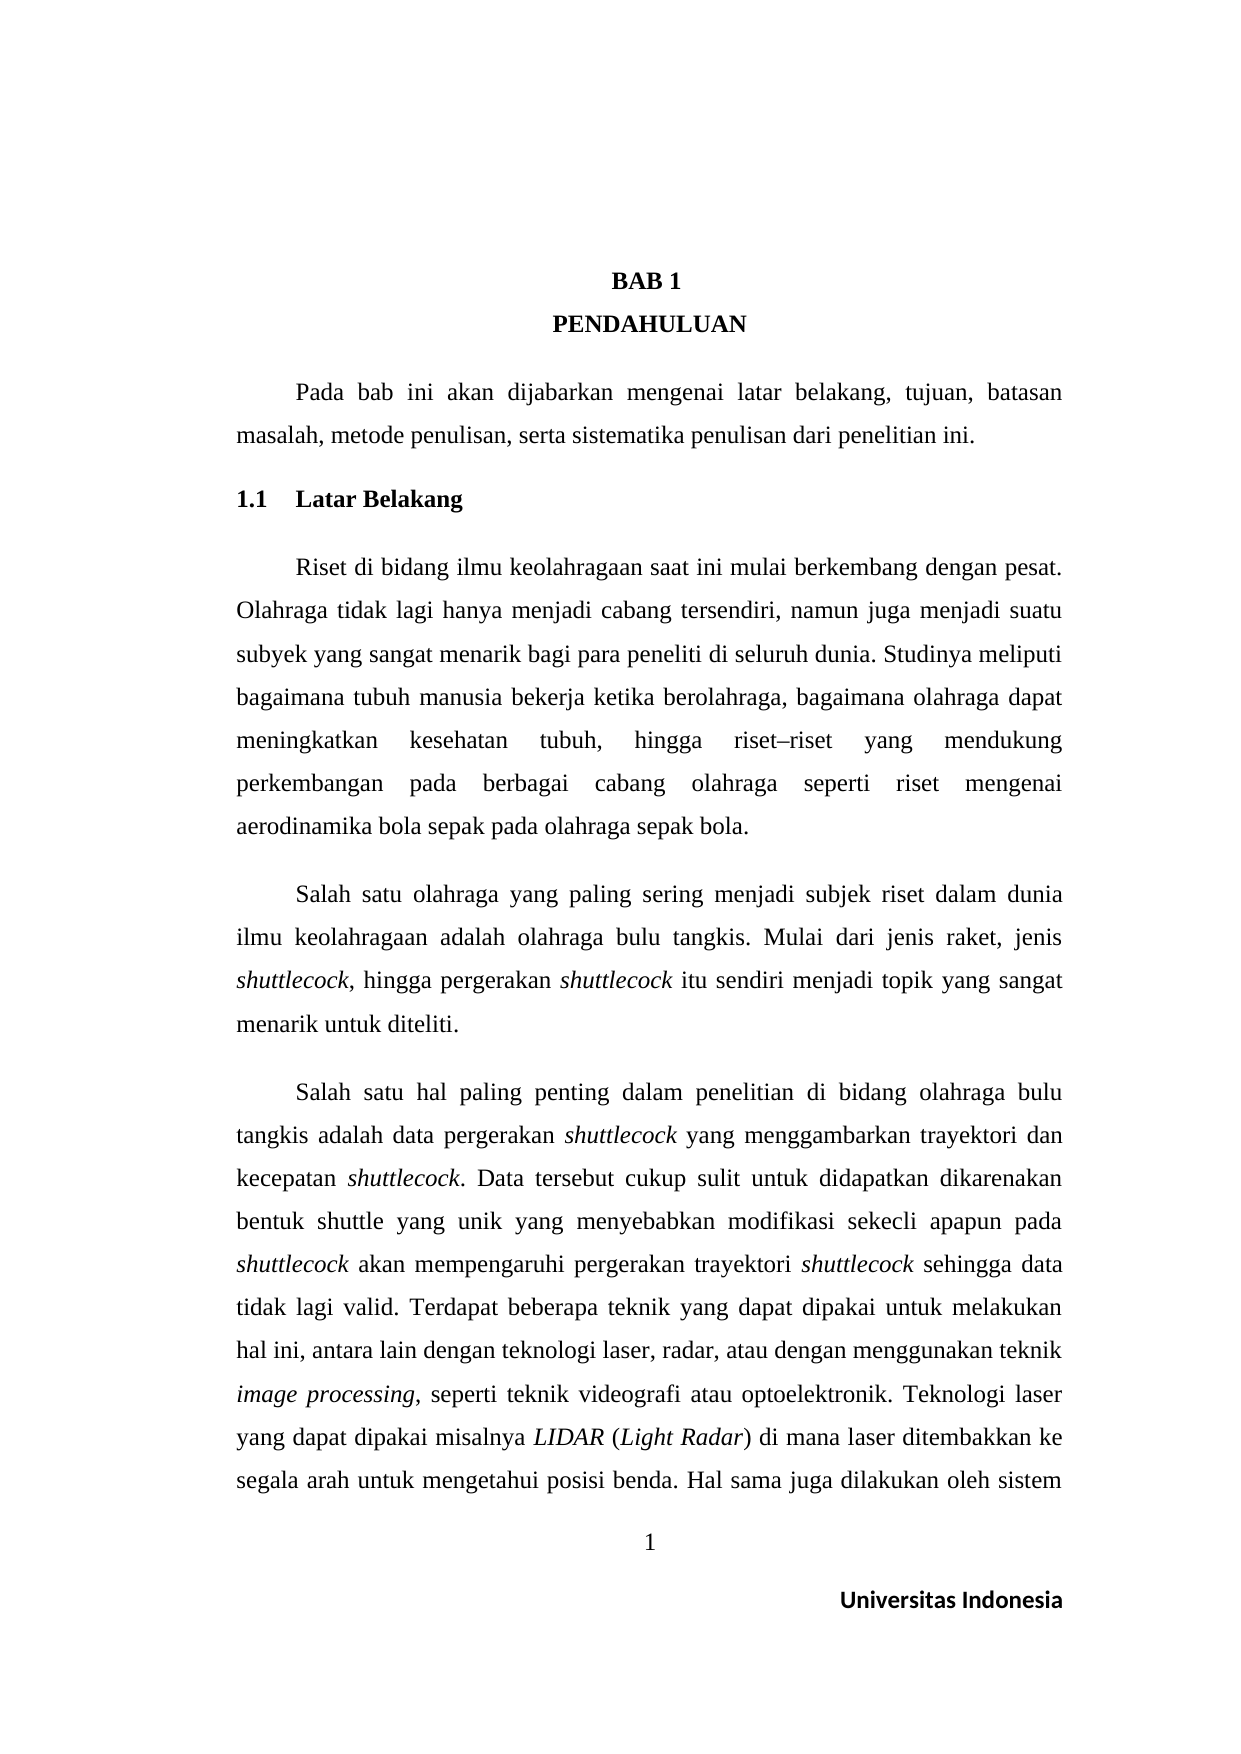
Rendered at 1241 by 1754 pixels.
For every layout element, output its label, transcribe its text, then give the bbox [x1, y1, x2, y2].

subtitle PENDAHULUAN [236, 266, 1063, 338]
text Salah satu olahraga yang paling sering menjadi subjek riset dalam dunia ilmu keolahragaan adalah olahraga bulu tangkis. Mulai dari jenis raket, jenis shuttlecock, hingga pergerakan shuttlecock itu sendiri menjadi topik yang sangat menarik untuk diteliti. [236, 879, 1063, 1037]
subtitle Latar Belakang [236, 484, 1063, 513]
text Pada bab ini akan dijabarkan mengenai latar belakang, tujuan, batasan masalah, metode penulisan, serta sistematika penulisan dari penelitian ini. [236, 377, 1063, 449]
text Riset di bidang ilmu keolahragaan saat ini mulai berkembang dengan pesat. Olahraga tidak lagi hanya menjadi cabang tersendiri, namun juga menjadi suatu subyek yang sangat menarik bagi para peneliti di seluruh dunia. Studinya meliputi bagaimana tubuh manusia bekerja ketika berolahraga, bagaimana olahraga dapat meningkatkan kesehatan tubuh, hingga riset–riset yang mendukung perkembangan pada berbagai cabang olahraga seperti riset mengenai aerodinamika bola sepak pada olahraga sepak bola. [236, 552, 1063, 840]
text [236, 1077, 1063, 1494]
